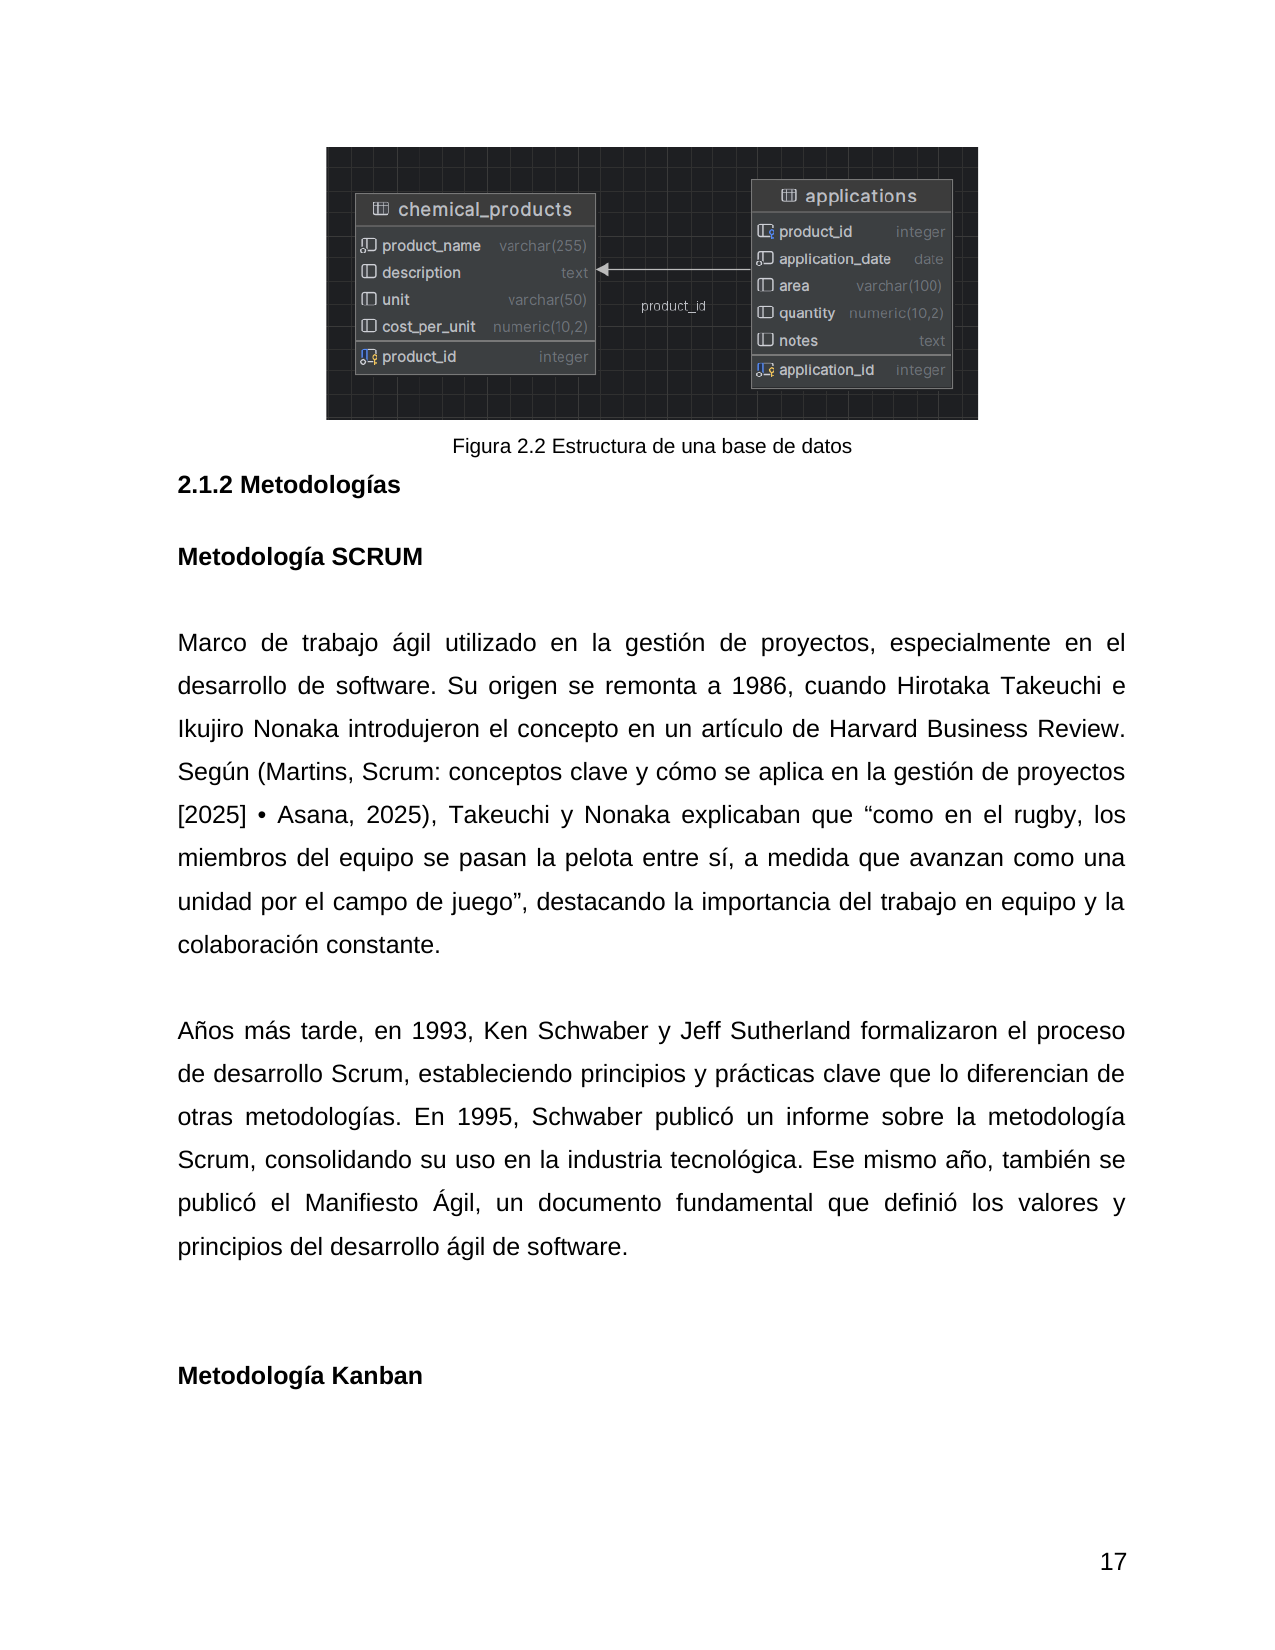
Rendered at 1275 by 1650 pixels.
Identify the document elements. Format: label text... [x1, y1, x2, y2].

picture [326, 147, 979, 420]
text Marco de trabajo ágil utilizado en la gestión de proyectos, especialmente en el desarrollo de software. Su origen se remonta a 1986, cuando Hirotaka Takeuchi e Ikujiro Nonaka introdujeron el concepto en un artículo de Harvard Business Review. Según , Takeuchi y Nonaka explicaban que “como en el rugby, los miembros del equipo se pasan la pelota entre sí, a medida que avanzan como una unidad por el campo de juego”, destacando la importancia del trabajo en equipo y la colaboración constante. [177, 628, 1127, 958]
subtitle Metodologías [177, 470, 1127, 498]
text Años más tarde, en 1993, Ken Schwaber y Jeff Sutherland formalizaron el proceso de desarrollo Scrum, estableciendo principios y prácticas clave que lo diferencian de otras metodologías. En 1995, Schwaber publicó un informe sobre la metodología Scrum, consolidando su uso en la industria tecnológica. Ese mismo año, también se publicó el Manifiesto Ágil, un documento fundamental que definió los valores y principios del desarrollo ágil de software. [177, 1016, 1127, 1260]
text Metodología SCRUM [177, 542, 1127, 570]
text Metodología Kanban [177, 1361, 1127, 1390]
